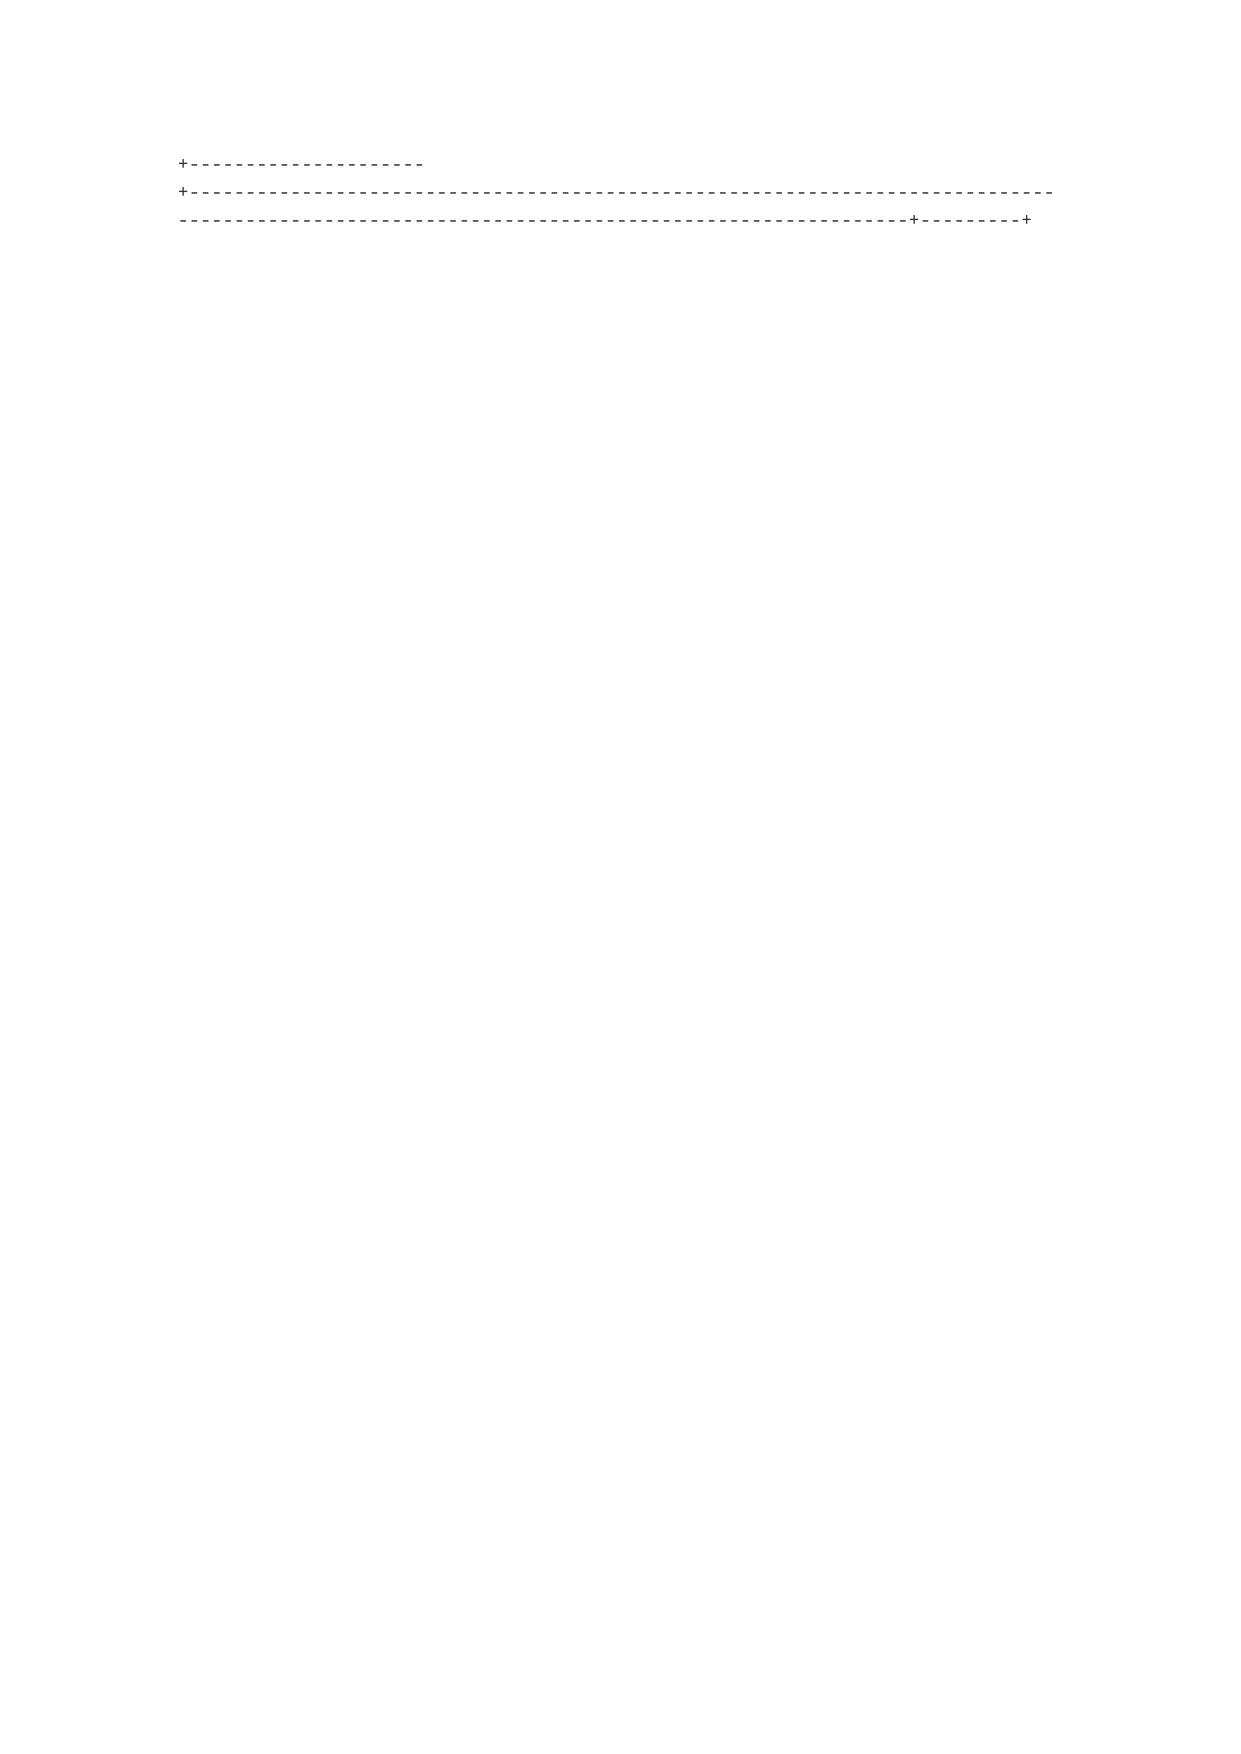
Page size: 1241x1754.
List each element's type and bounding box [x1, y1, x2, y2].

text [177, 148, 1063, 232]
